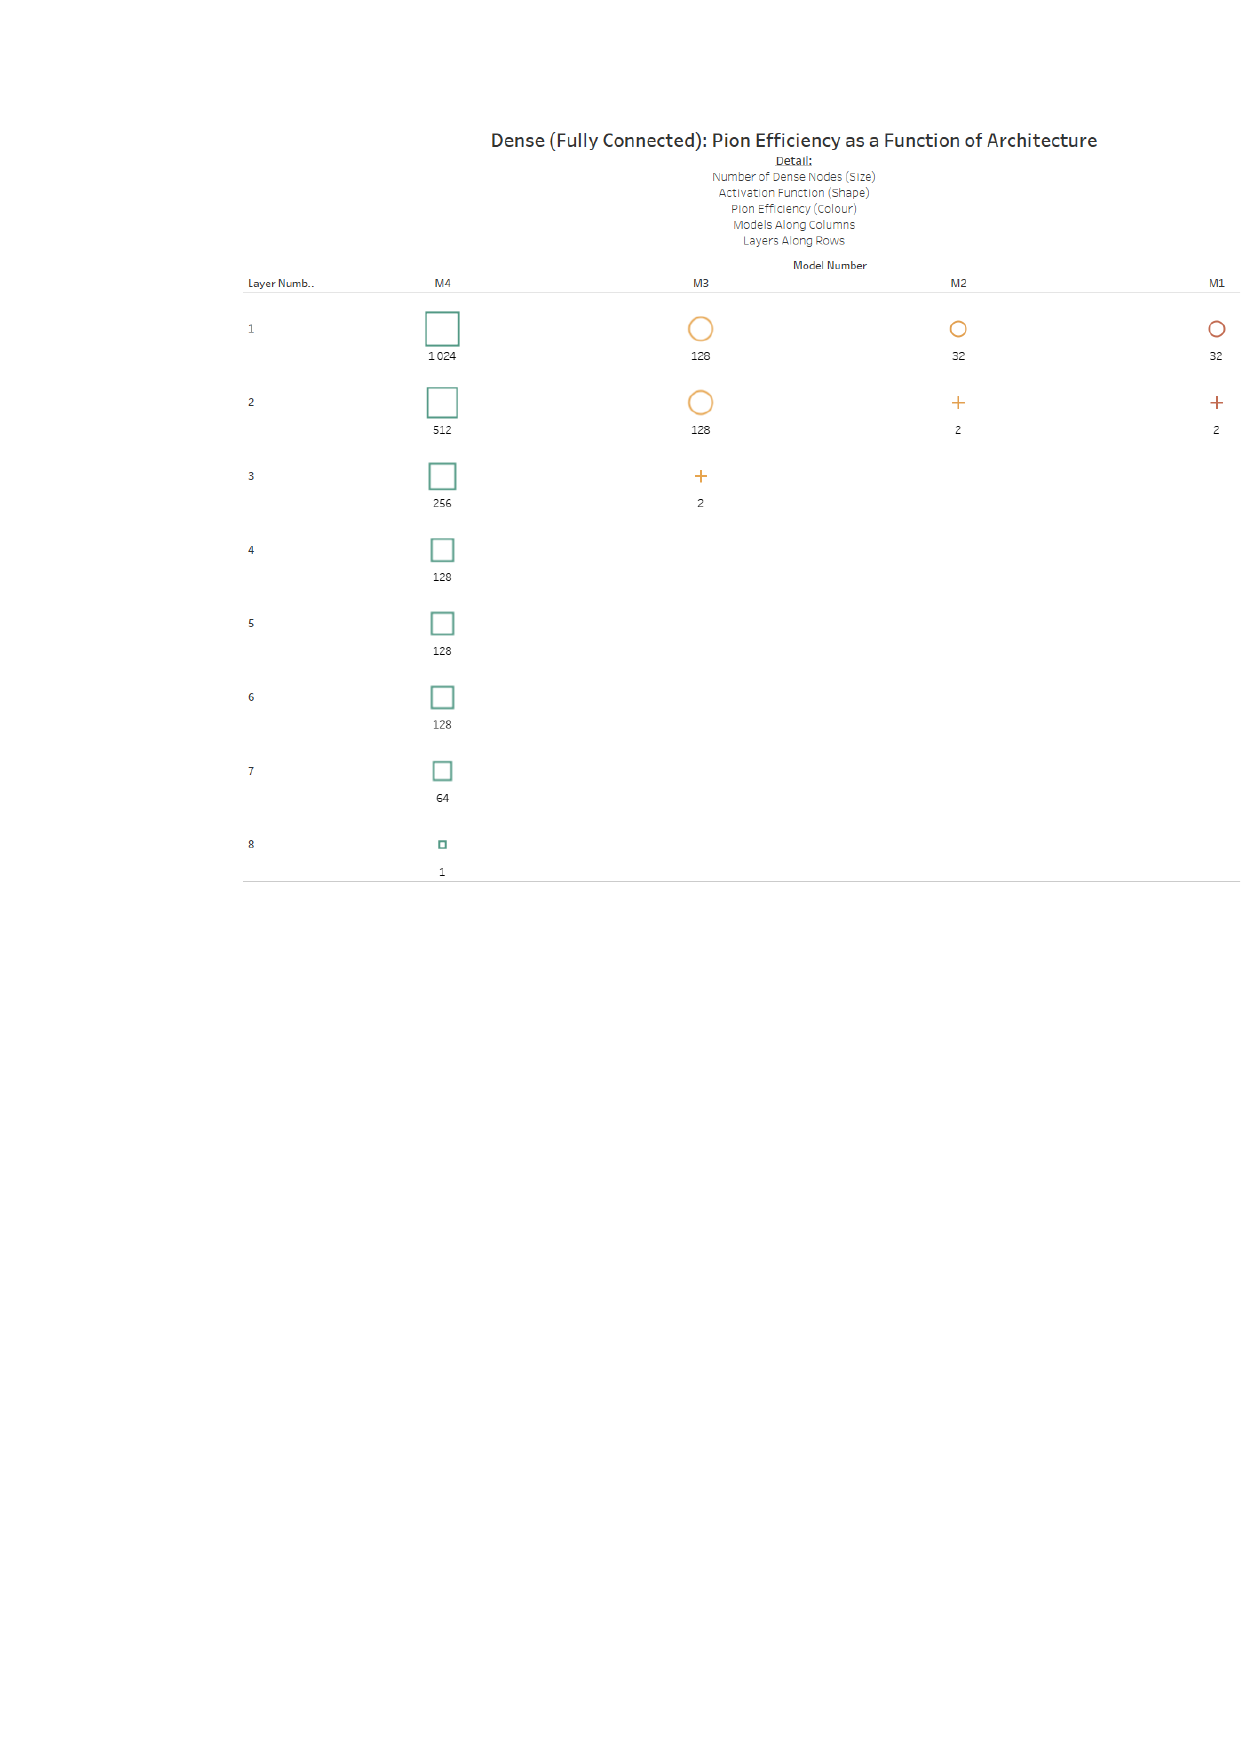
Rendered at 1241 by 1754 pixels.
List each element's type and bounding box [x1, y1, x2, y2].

picture [236, 118, 1241, 884]
